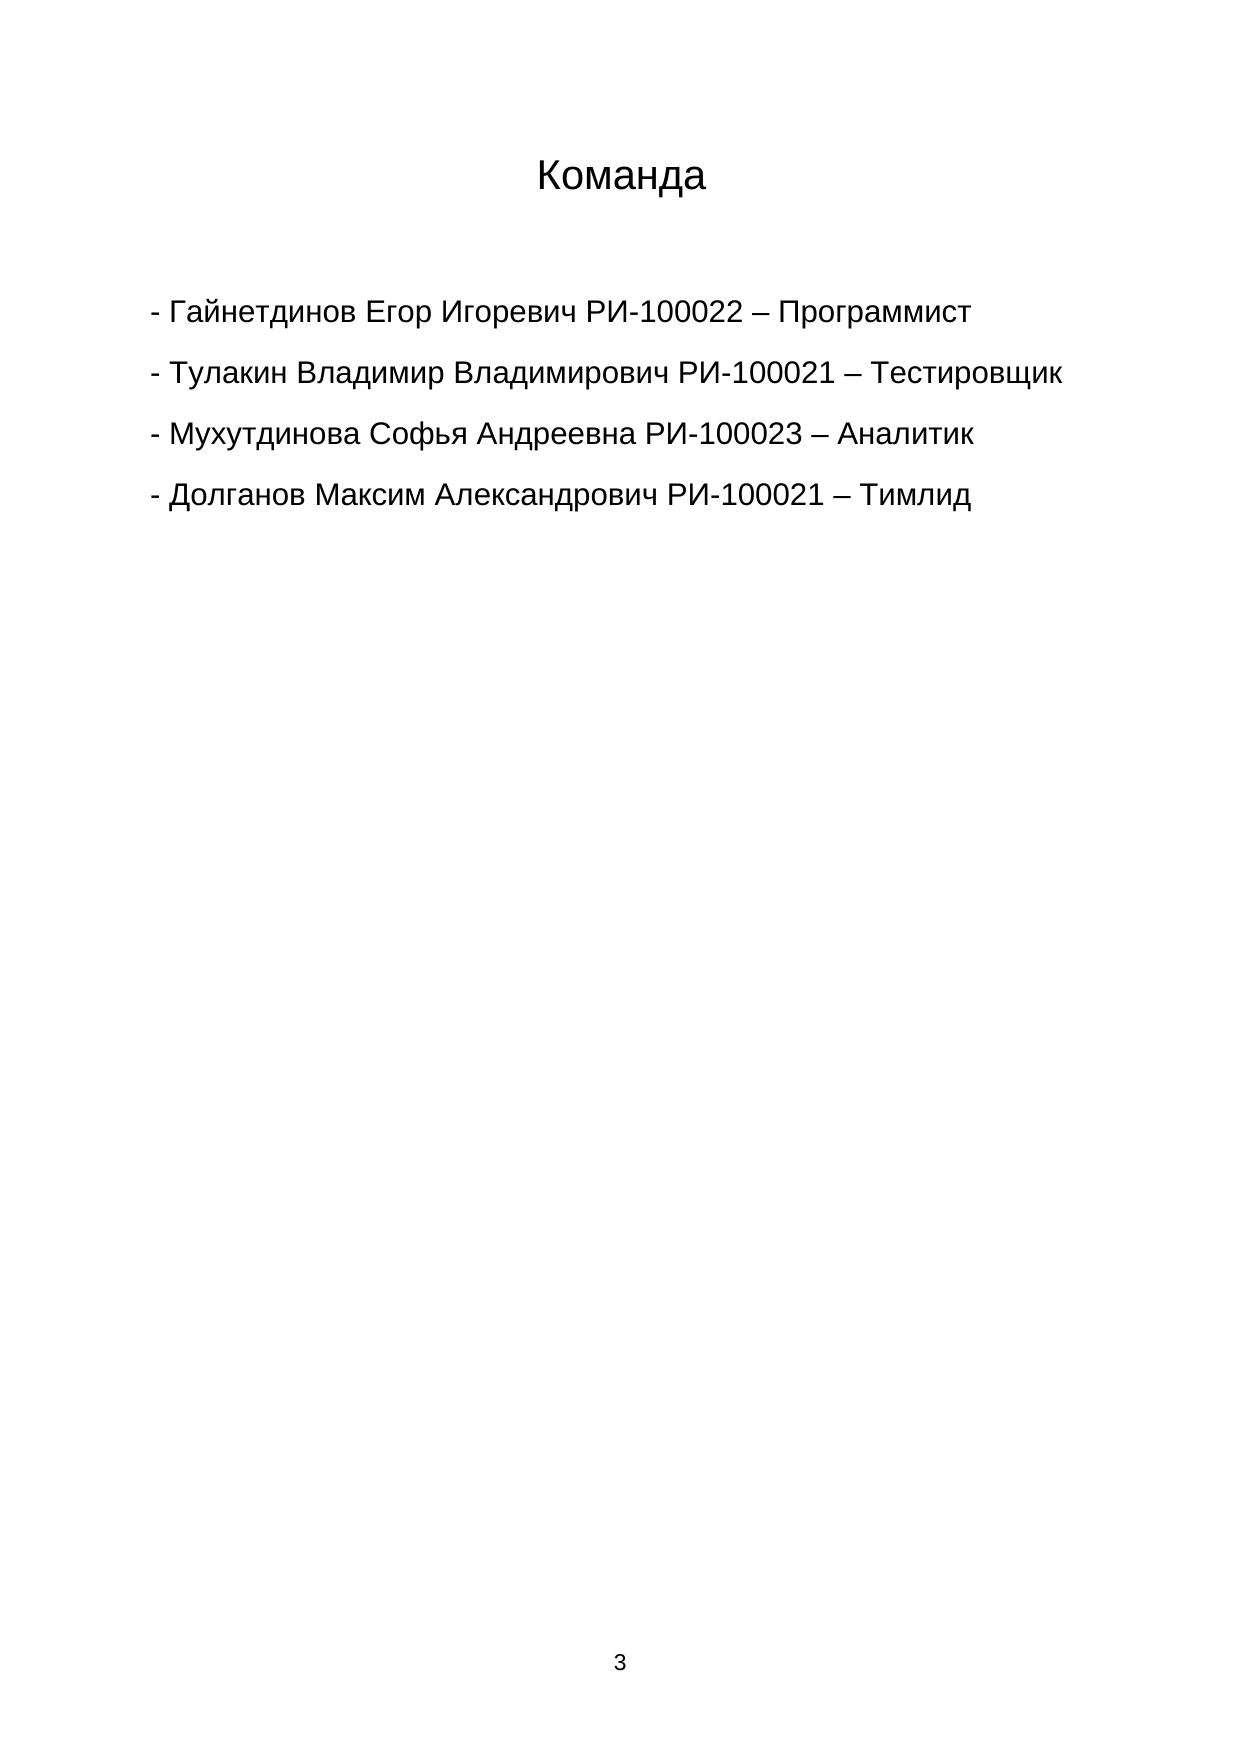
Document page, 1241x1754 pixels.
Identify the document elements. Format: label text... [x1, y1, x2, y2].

text - Долганов Максим Александрович РИ-100021 – Тимлид [150, 476, 1090, 512]
subtitle Команда [525, 150, 1090, 198]
text - Тулакин Владимир Владимирович РИ-100021 – Тестировщик [150, 354, 1090, 390]
text - Мухутдинова Софья Андреевна РИ-100023 – Аналитик [150, 415, 1090, 451]
text - Гайнетдинов Егор Игоревич РИ-100022 – Программист [150, 293, 1090, 329]
